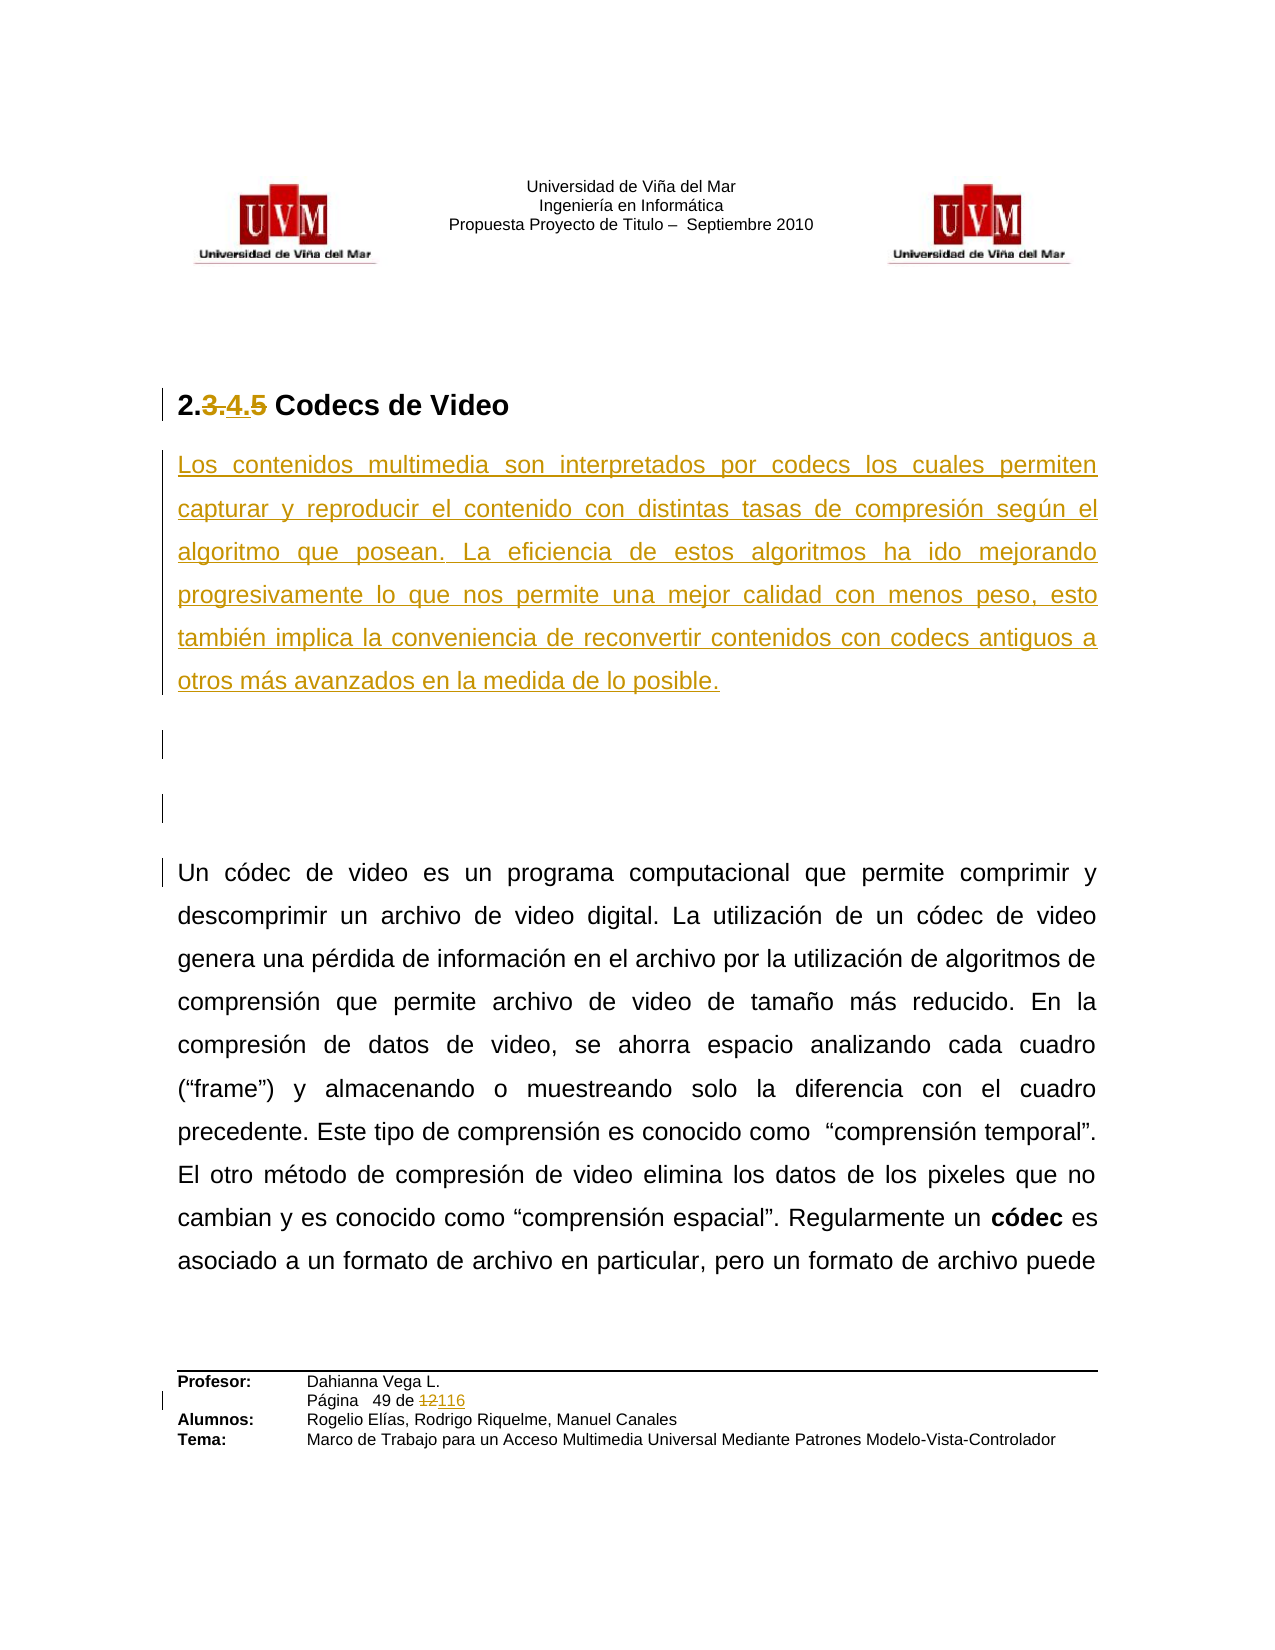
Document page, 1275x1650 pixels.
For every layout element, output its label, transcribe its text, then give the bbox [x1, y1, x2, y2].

subtitle 2. Codecs de Video [177, 388, 1098, 421]
picture [871, 176, 1084, 267]
picture [177, 176, 390, 267]
